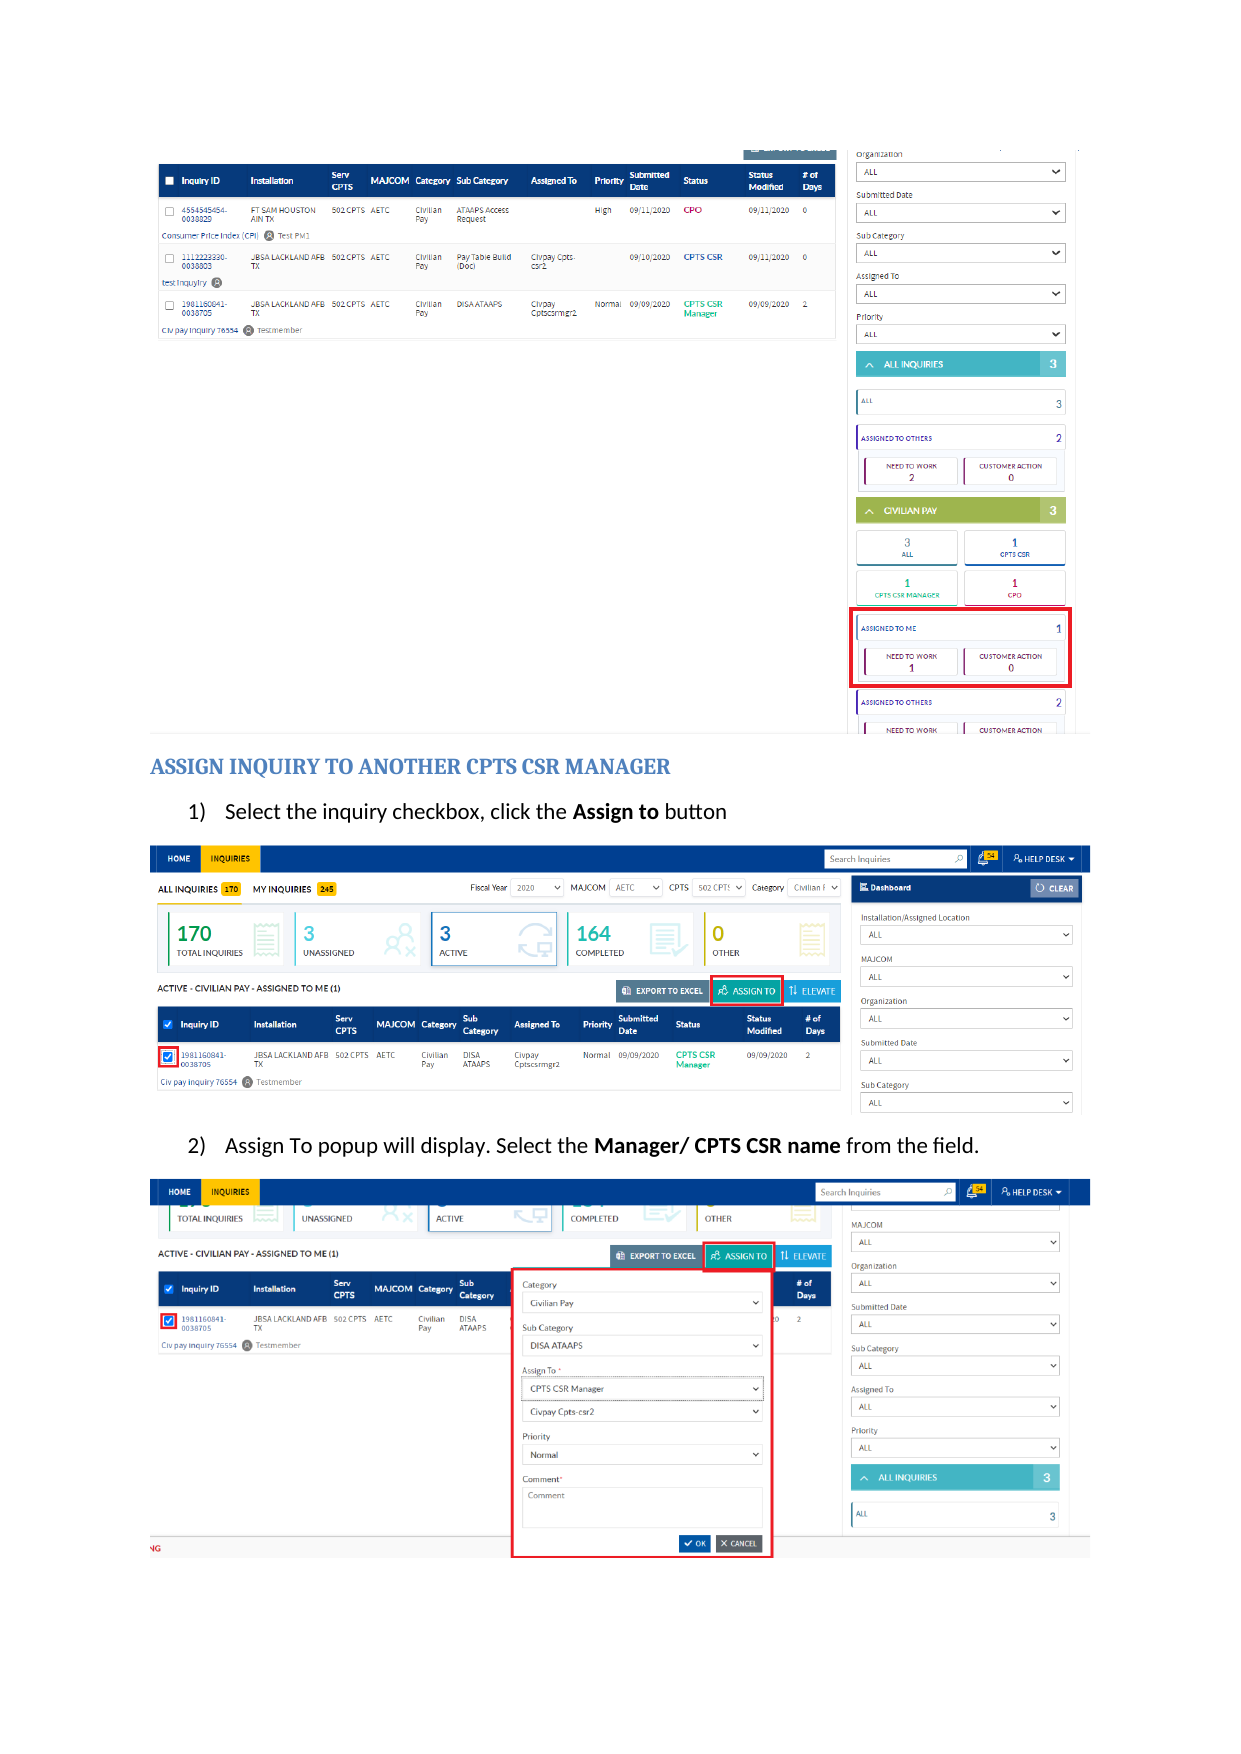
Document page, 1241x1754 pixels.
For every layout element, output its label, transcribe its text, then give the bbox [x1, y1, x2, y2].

picture [150, 841, 1091, 1115]
list Select the inquiry checkbox, click the Assign to button [187, 797, 1090, 825]
picture [150, 1176, 1091, 1558]
list Assign To popup will display. Select the Manager/ CPTS CSR name from the field. [187, 1131, 1090, 1159]
subtitle ASSIGN INQUIRY TO ANOTHER CPTS CSR MANAGER [150, 754, 1090, 780]
picture [150, 150, 1091, 734]
